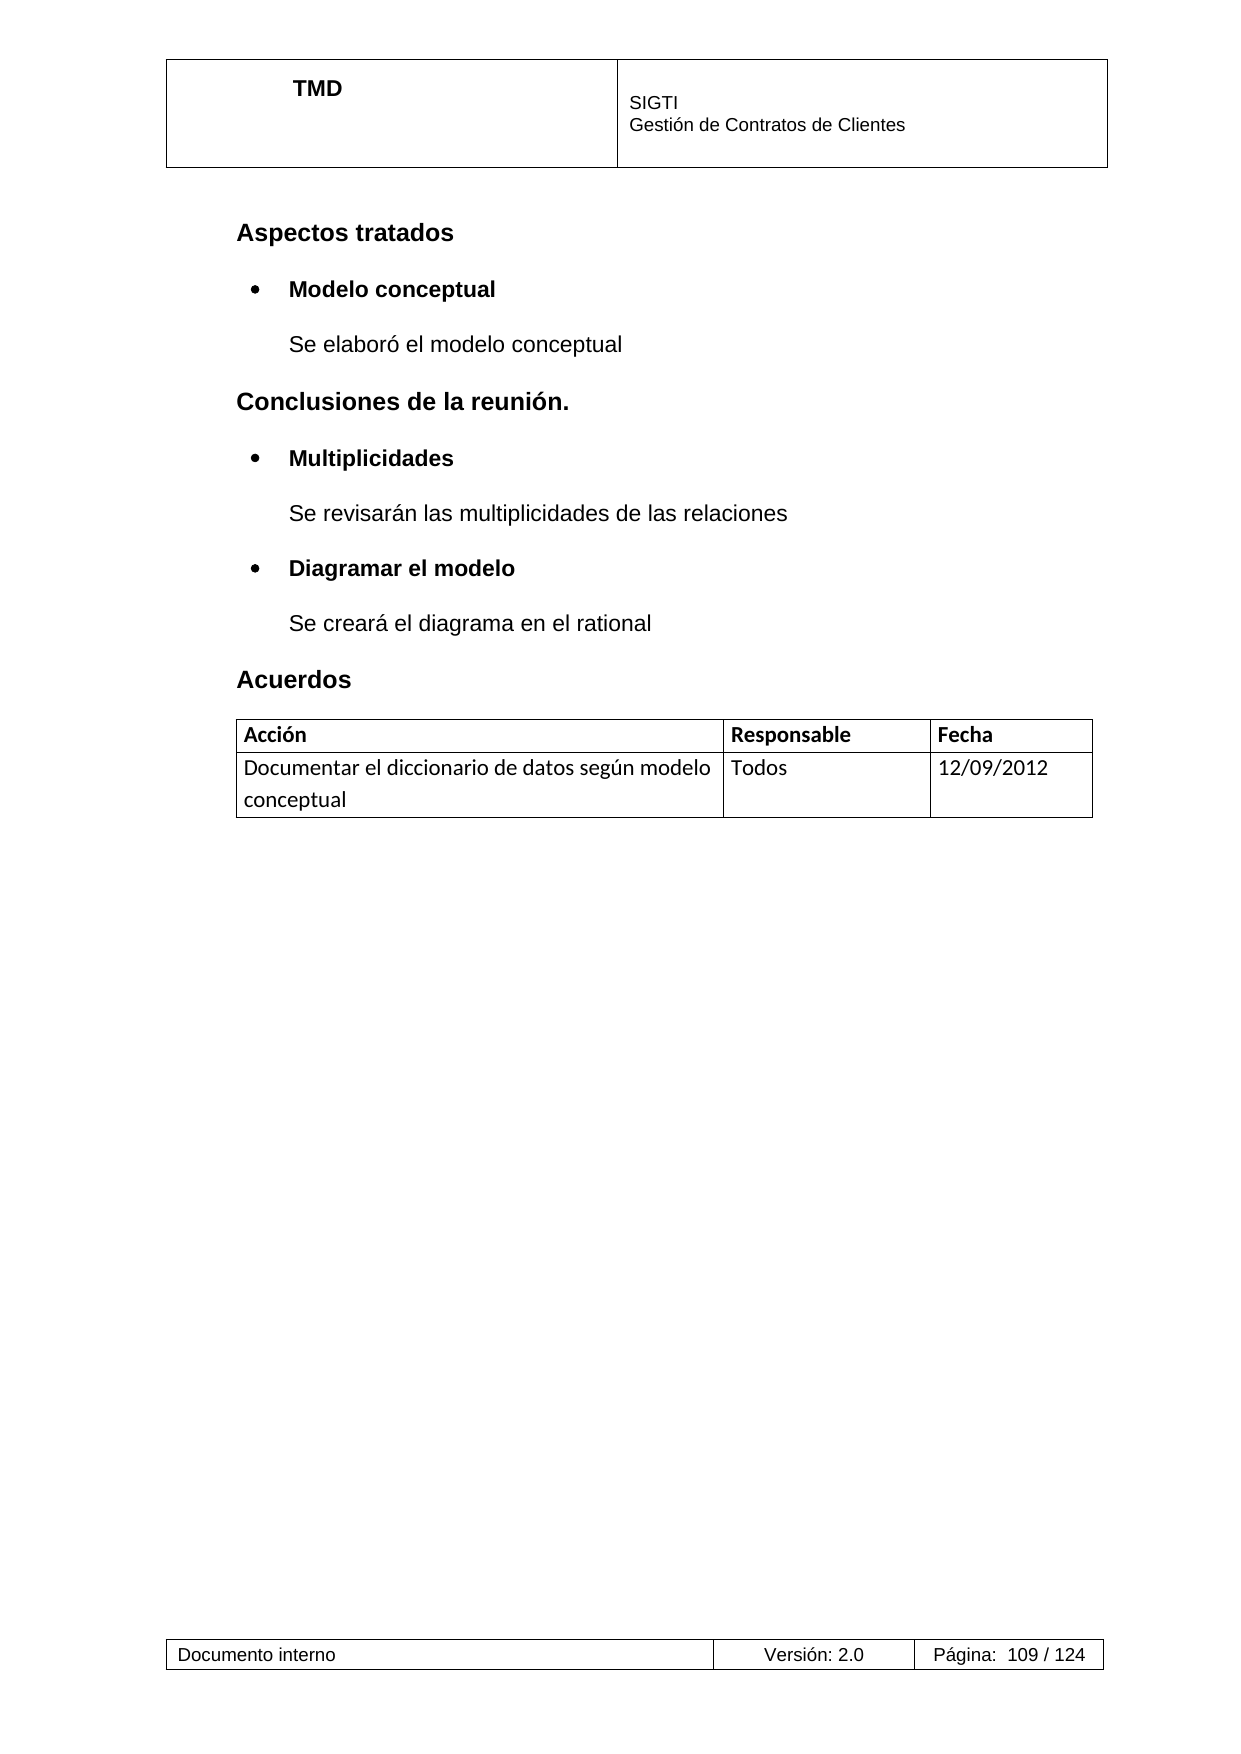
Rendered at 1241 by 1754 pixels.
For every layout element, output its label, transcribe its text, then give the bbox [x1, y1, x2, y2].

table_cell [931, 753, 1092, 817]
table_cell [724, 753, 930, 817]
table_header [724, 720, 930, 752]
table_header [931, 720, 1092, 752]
list Diagramar el modelo [251, 555, 1092, 581]
list Se creará el diagrama en el rational [288, 610, 1092, 636]
list Acuerdos [236, 665, 1092, 694]
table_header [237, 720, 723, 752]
list Conclusiones de la reunión. [236, 386, 1092, 415]
list Modelo conceptual [251, 276, 1092, 302]
list Se elaboró el modelo conceptual [288, 331, 1092, 358]
list Se revisarán las multiplicidades de las relaciones [288, 500, 1092, 526]
list Aspectos tratados [236, 218, 1092, 247]
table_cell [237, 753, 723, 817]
list Multiplicidades [251, 444, 1092, 471]
